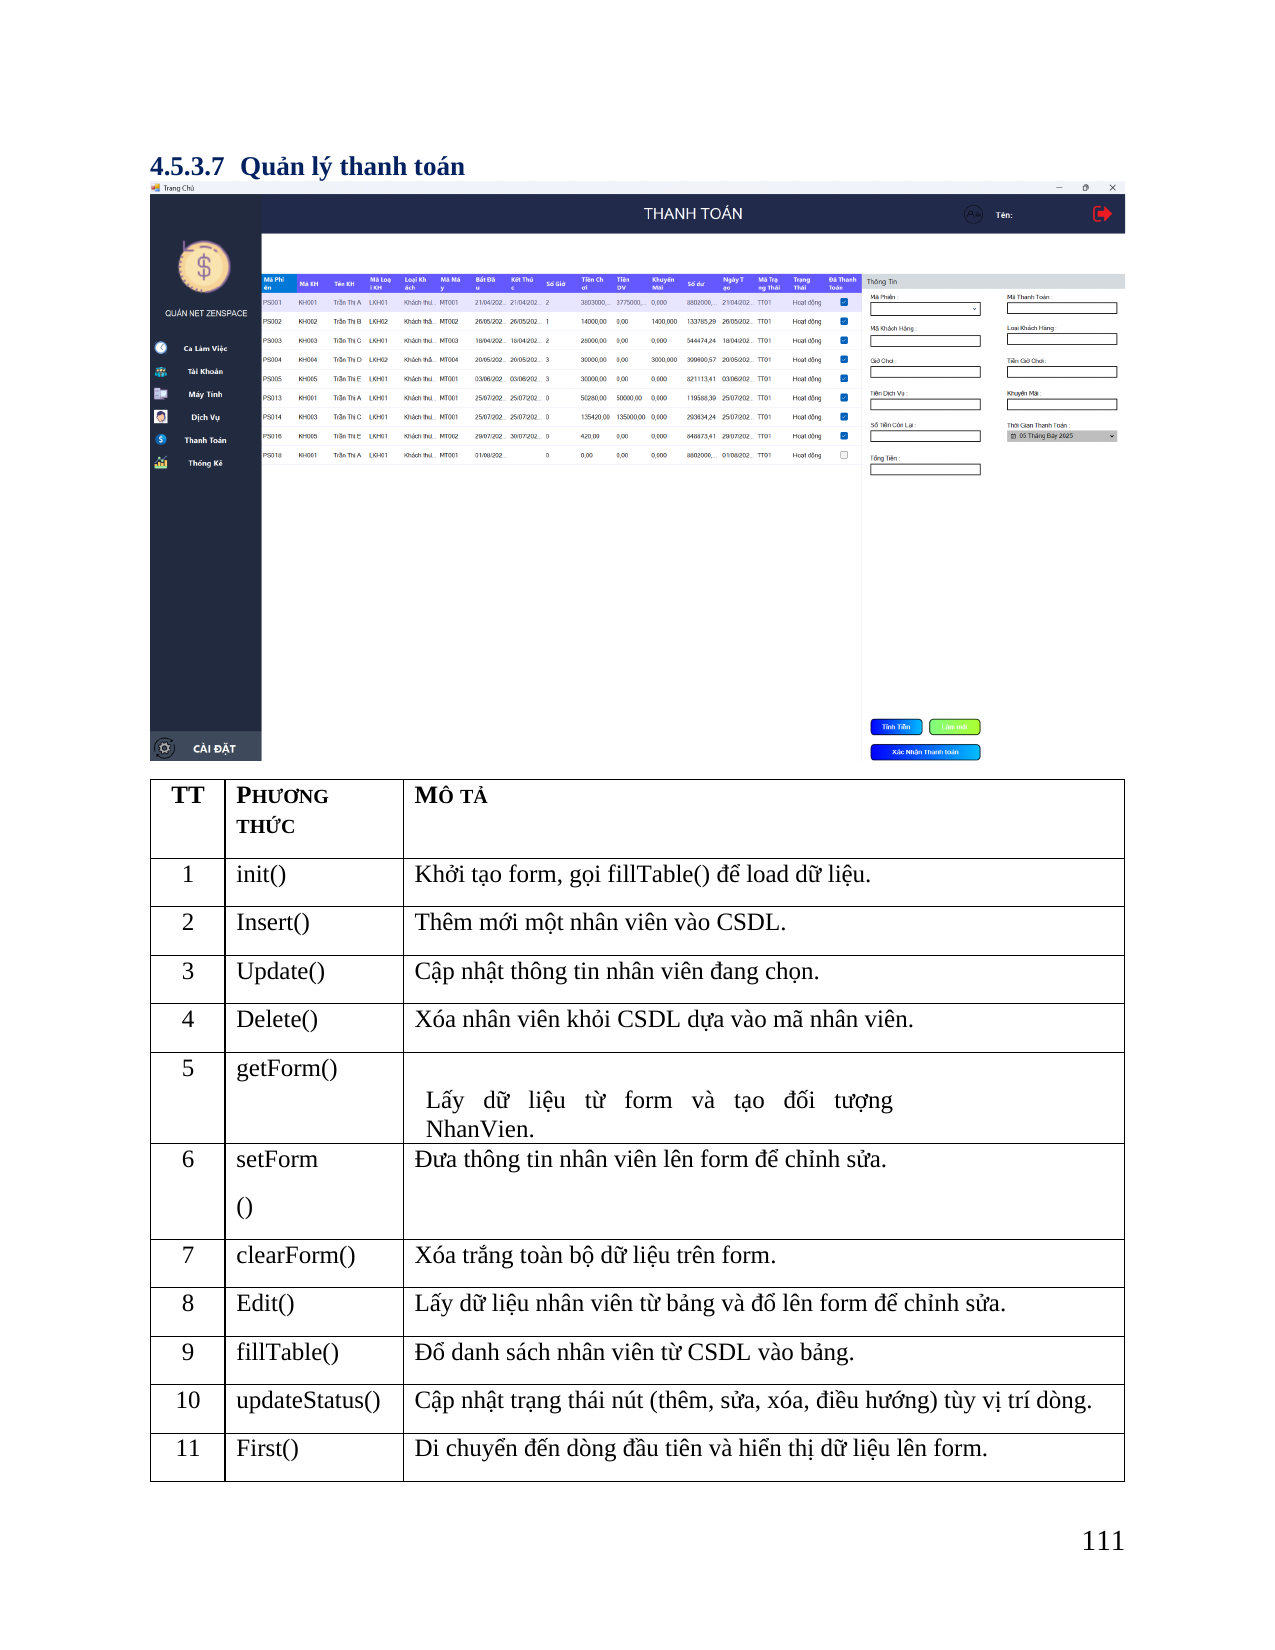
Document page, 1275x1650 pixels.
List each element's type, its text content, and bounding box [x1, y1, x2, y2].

table_header TT [151, 780, 224, 858]
table_cell First() [226, 1434, 403, 1481]
table_cell Khởi tạo form, gọi fillTable() để load dữ liệu. [404, 859, 1124, 906]
table_cell Xóa trắng toàn bộ dữ liệu trên form. [404, 1240, 1124, 1287]
table_cell 5 [151, 1053, 224, 1143]
table_cell Edit() [226, 1288, 403, 1336]
table_cell fillTable() [226, 1337, 403, 1384]
table_cell Di chuyển đến dòng đầu tiên và hiển thị dữ liệu lên form. [404, 1434, 1124, 1481]
table_cell updateStatus() [226, 1385, 403, 1432]
table_cell 9 [151, 1337, 224, 1384]
table_cell Lấy dữ liệu nhân viên từ bảng và đổ lên form để chỉnh sửa. [404, 1288, 1124, 1336]
subtitle Quản lý thanh toán [150, 150, 1125, 181]
table_cell 6 [151, 1144, 224, 1239]
table_cell 8 [151, 1288, 224, 1336]
table_cell Delete() [226, 1004, 403, 1052]
table_cell Insert() [226, 907, 403, 955]
table_cell clearForm() [226, 1240, 403, 1287]
table_cell Update() [226, 956, 403, 1003]
table_cell getForm() [226, 1053, 403, 1143]
table_cell setForm () [226, 1144, 403, 1239]
table_cell Xóa nhân viên khỏi CSDL dựa vào mã nhân viên. [404, 1004, 1124, 1052]
table_cell Thêm mới một nhân viên vào CSDL. [404, 907, 1124, 955]
table_cell 1 [151, 859, 224, 906]
table_cell 4 [151, 1004, 224, 1052]
table_cell init() [226, 859, 403, 906]
table_cell 3 [151, 956, 224, 1003]
picture [150, 181, 1125, 761]
table_cell Cập nhật thông tin nhân viên đang chọn. [404, 956, 1124, 1003]
table_cell 10 [151, 1385, 224, 1432]
table_cell Đưa thông tin nhân viên lên form để chỉnh sửa. [404, 1144, 1124, 1239]
table_cell [404, 1053, 1124, 1143]
table_header Phương thức [226, 780, 403, 858]
table_cell Cập nhật trạng thái nút (thêm, sửa, xóa, điều hướng) tùy vị trí dòng. [404, 1385, 1124, 1432]
table_cell 11 [151, 1434, 224, 1481]
table_cell Đổ danh sách nhân viên từ CSDL vào bảng. [404, 1337, 1124, 1384]
table_cell 2 [151, 907, 224, 955]
table_header Mô tả [404, 780, 1124, 858]
table_cell 7 [151, 1240, 224, 1287]
